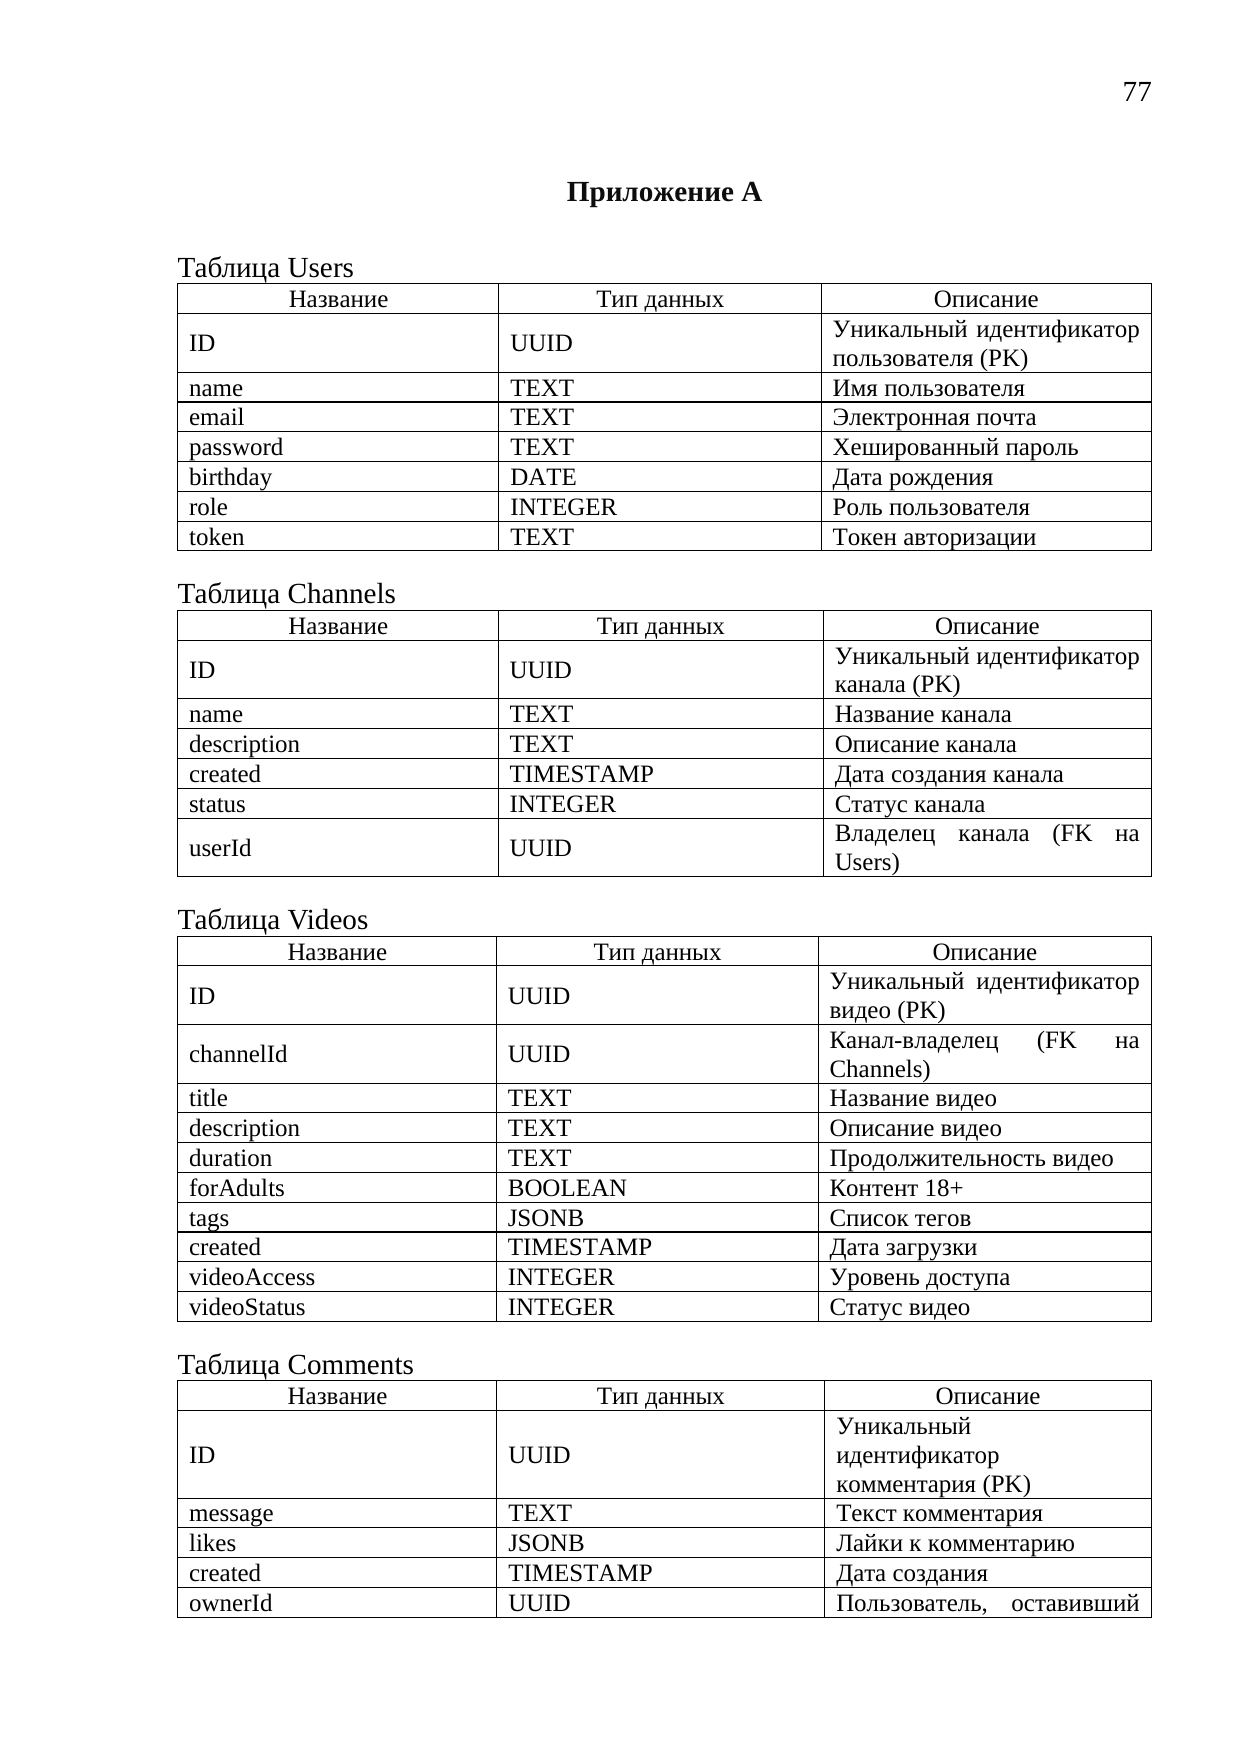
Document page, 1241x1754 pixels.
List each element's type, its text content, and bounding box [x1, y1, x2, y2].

table_cell TEXT [497, 1113, 818, 1142]
table_cell Дата создания канала [824, 759, 1151, 788]
table_cell token [178, 522, 498, 550]
table_header Описание [824, 611, 1151, 640]
table_cell role [178, 492, 498, 521]
table_cell TEXT [499, 522, 821, 550]
text Таблица Videos [177, 902, 1152, 936]
table_cell UUID [499, 819, 823, 876]
table_cell INTEGER [497, 1262, 818, 1291]
table_header Название [178, 284, 498, 313]
table_cell Лайки к комментарию [825, 1528, 1151, 1557]
table_cell Продолжительность видео [819, 1143, 1151, 1172]
table_header Тип данных [499, 284, 821, 313]
table_cell TEXT [497, 1084, 818, 1112]
table_header Название [178, 937, 496, 965]
table_header Описание [819, 937, 1151, 965]
table_cell TIMESTAMP [499, 759, 823, 788]
table_cell TEXT [499, 432, 821, 461]
table_cell TEXT [499, 729, 823, 758]
text Таблица Channels [177, 576, 1152, 610]
table_cell tags [178, 1203, 496, 1231]
table_cell message [178, 1499, 496, 1527]
table_cell name [178, 699, 498, 728]
table_cell JSONB [497, 1528, 824, 1557]
text Таблица Users [177, 250, 1152, 283]
table_cell Дата рождения [822, 462, 1151, 491]
table_cell ID [178, 314, 498, 372]
table_cell likes [178, 1528, 496, 1557]
table_cell UUID [499, 641, 823, 698]
table_cell ownerId [178, 1588, 496, 1617]
table_cell INTEGER [497, 1292, 818, 1321]
table_cell videoAccess [178, 1262, 496, 1291]
table_cell INTEGER [499, 789, 823, 817]
table_cell BOOLEAN [497, 1173, 818, 1202]
table_header Описание [822, 284, 1151, 313]
table_cell Уникальный идентификатор пользователя (PK) [822, 314, 1151, 372]
table_cell UUID [499, 314, 821, 372]
table_cell INTEGER [499, 492, 821, 521]
text Таблица Comments [177, 1347, 1152, 1380]
table_cell ID [178, 966, 496, 1024]
table_cell DATE [499, 462, 821, 491]
table_cell Канал-владелец (FK на Channels) [819, 1025, 1151, 1082]
table_cell UUID [497, 1025, 818, 1082]
table_cell Название видео [819, 1084, 1151, 1112]
table_cell password [178, 432, 498, 461]
table_cell Уникальный идентификатор видео (PK) [819, 966, 1151, 1024]
table_cell TEXT [499, 699, 823, 728]
table_cell Хешированный пароль [822, 432, 1151, 461]
table_cell description [178, 1113, 496, 1142]
table_cell JSONB [497, 1203, 818, 1231]
table_cell Роль пользователя [822, 492, 1151, 521]
table_cell birthday [178, 462, 498, 491]
table_cell Уникальный идентификатор комментария (PK) [825, 1411, 1151, 1497]
table_cell TEXT [497, 1143, 818, 1172]
table_cell UUID [497, 966, 818, 1024]
table_cell UUID [497, 1588, 824, 1617]
table_cell Имя пользователя [822, 373, 1151, 401]
table_cell status [178, 789, 498, 817]
table_cell created [178, 759, 498, 788]
table_cell Список тегов [819, 1203, 1151, 1231]
table_cell TIMESTAMP [497, 1233, 818, 1261]
table_cell Дата загрузки [819, 1233, 1151, 1261]
table_header Описание [825, 1381, 1151, 1410]
table_cell channelId [178, 1025, 496, 1082]
table_cell Уникальный идентификатор канала (PK) [824, 641, 1151, 698]
table_cell description [178, 729, 498, 758]
table_cell name [178, 373, 498, 401]
table_cell title [178, 1084, 496, 1112]
table_cell Токен авторизации [822, 522, 1151, 550]
table_header Название [178, 611, 498, 640]
table_cell Текст комментария [825, 1499, 1151, 1527]
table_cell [825, 1588, 1151, 1617]
table_cell TEXT [499, 403, 821, 431]
table_header Название [178, 1381, 496, 1410]
table_cell forAdults [178, 1173, 496, 1202]
table_header Тип данных [497, 937, 818, 965]
table_cell ID [178, 1411, 496, 1497]
table_cell email [178, 403, 498, 431]
table_cell Описание видео [819, 1113, 1151, 1142]
table_header Тип данных [499, 611, 823, 640]
text Приложение А [177, 174, 1152, 207]
table_cell Описание канала [824, 729, 1151, 758]
table_cell ID [178, 641, 498, 698]
table_cell Электронная почта [822, 403, 1151, 431]
table_cell Название канала [824, 699, 1151, 728]
table_cell TEXT [499, 373, 821, 401]
table_cell created [178, 1558, 496, 1587]
table_cell duration [178, 1143, 496, 1172]
table_cell Контент 18+ [819, 1173, 1151, 1202]
table_cell Владелец канала (FK на Users) [824, 819, 1151, 876]
table_cell TEXT [497, 1499, 824, 1527]
table_header Тип данных [497, 1381, 824, 1410]
table_cell TIMESTAMP [497, 1558, 824, 1587]
table_cell Уровень доступа [819, 1262, 1151, 1291]
table_cell UUID [497, 1411, 824, 1497]
table_cell videoStatus [178, 1292, 496, 1321]
table_cell Статус видео [819, 1292, 1151, 1321]
table_cell userId [178, 819, 498, 876]
table_cell Статус канала [824, 789, 1151, 817]
table_cell created [178, 1233, 496, 1261]
table_cell Дата создания [825, 1558, 1151, 1587]
